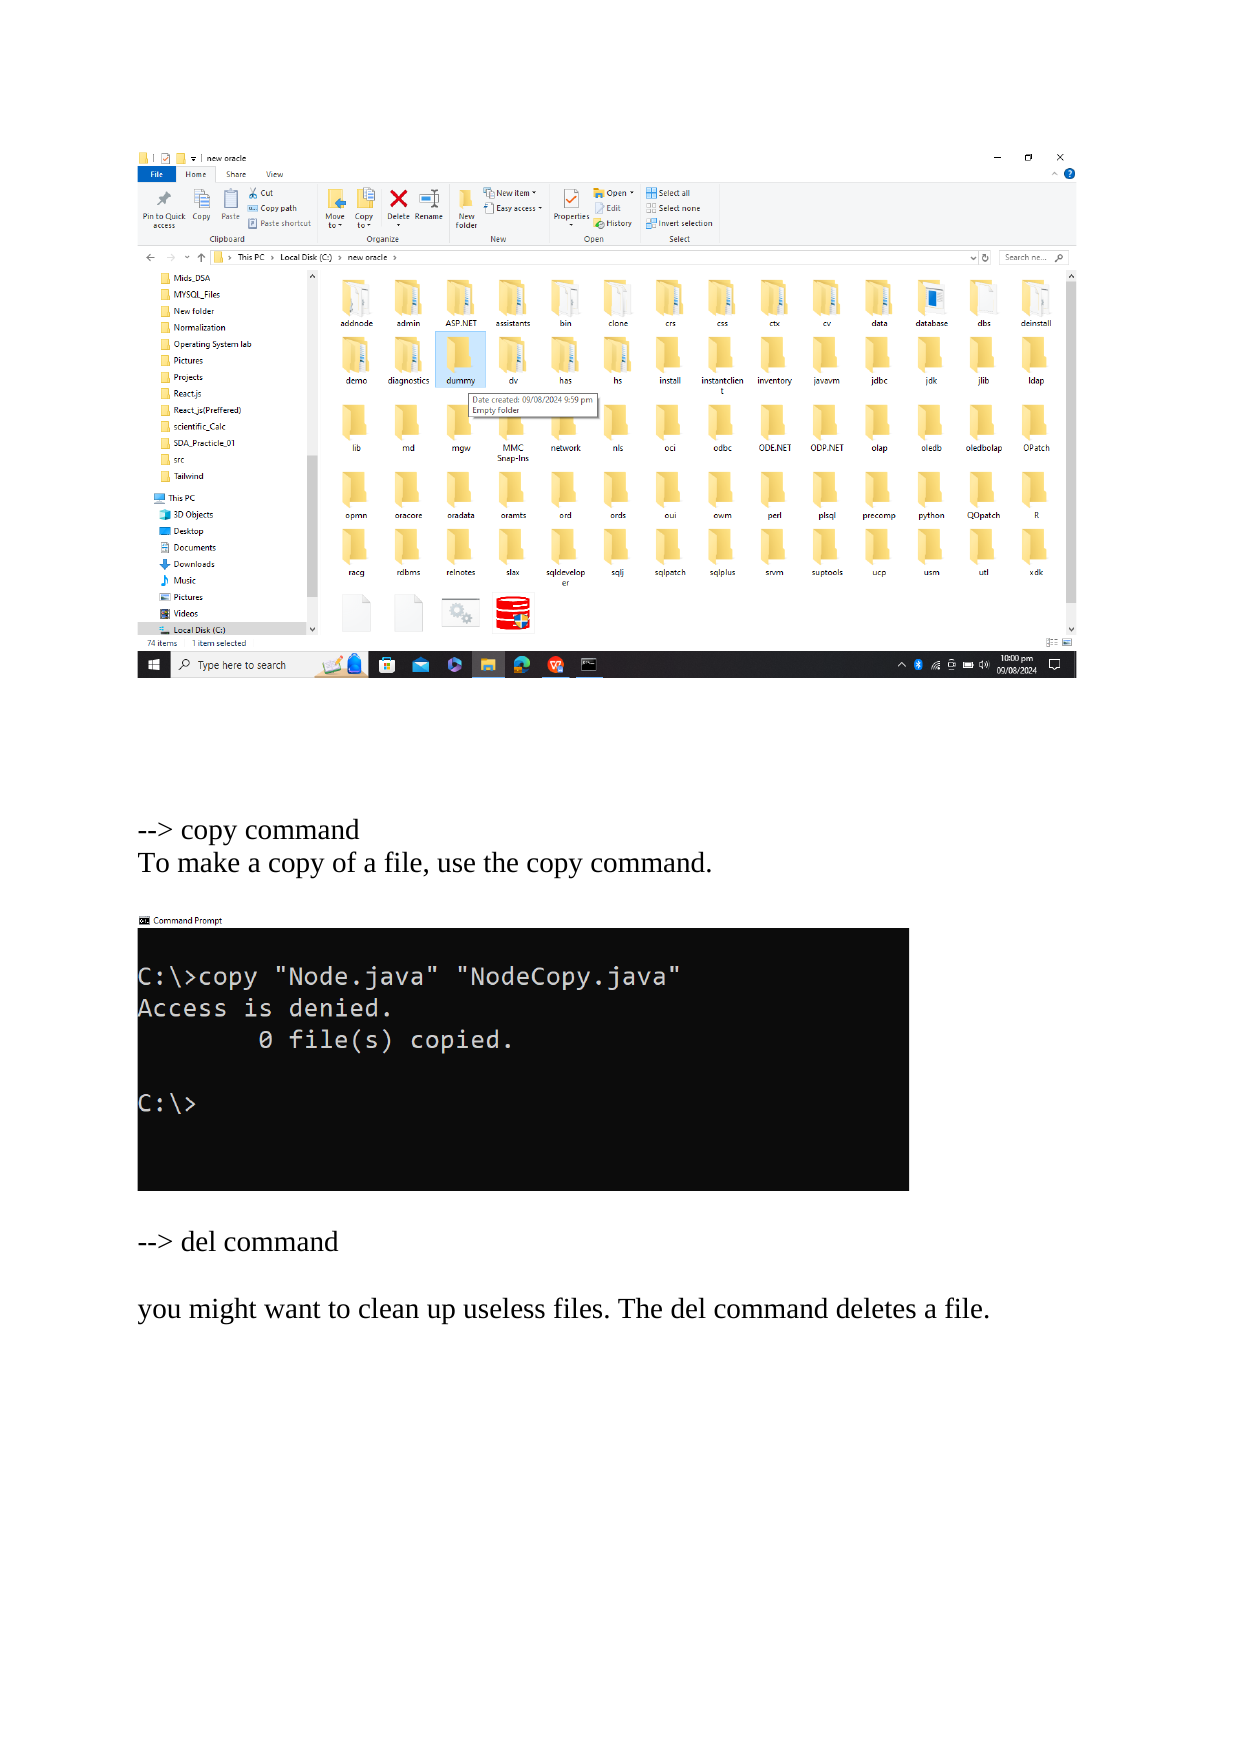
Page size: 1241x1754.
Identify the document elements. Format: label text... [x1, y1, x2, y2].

picture [137, 912, 910, 1191]
list To make a copy of a file, use the copy command. [137, 846, 1090, 879]
list --> copy command [137, 812, 1090, 846]
list you might want to clean up useless files. The del command deletes a file. [137, 1291, 1090, 1325]
list --> del command [137, 1224, 1090, 1258]
picture [137, 150, 1077, 678]
